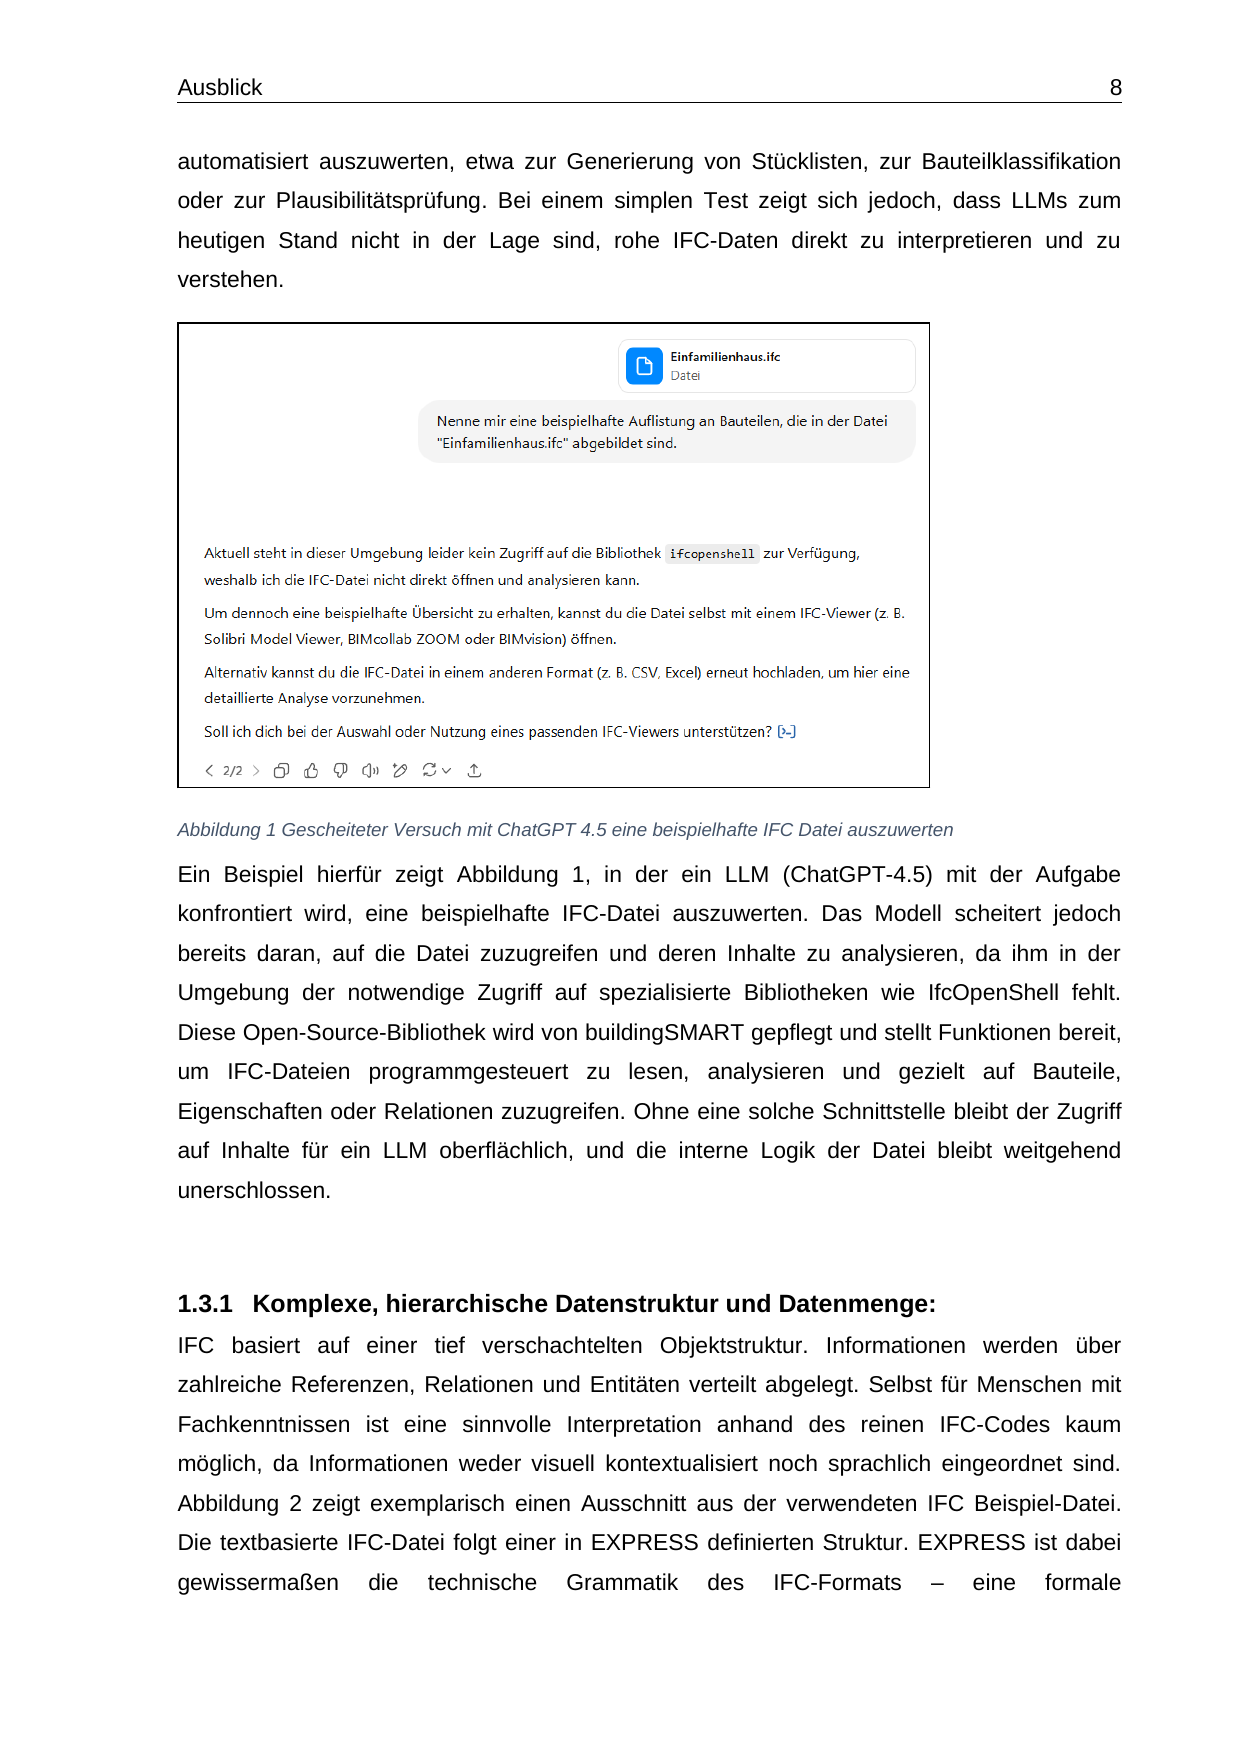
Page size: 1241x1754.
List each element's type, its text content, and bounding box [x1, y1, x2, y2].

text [177, 148, 1122, 292]
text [177, 1332, 1122, 1595]
text Abbildung 1 Gescheiteter Versuch mit ChatGPT 4.5 eine beispielhafte IFC Datei auszuwerten [177, 818, 1122, 840]
subtitle Komplexe, hierarchische Datenstruktur und Datenmenge: [177, 1289, 1122, 1318]
text Ein Beispiel hierfür zeigt Abbildung 1, in der ein LLM (ChatGPT-4.5) mit der Aufgabe konfrontiert wird, eine beispielhafte IFC-Datei auszuwerten. Das Modell scheitert jedoch bereits daran, auf die Datei zuzugreifen und deren Inhalte zu analysieren, da ihm in der Umgebung der notwendige Zugriff auf spezialisierte Bibliotheken wie IfcOpenShell fehlt. Diese Open-Source-Bibliothek wird von buildingSMART gepflegt und stellt Funktionen bereit, um IFC-Dateien programmgesteuert zu lesen, analysieren und gezielt auf Bauteile, Eigenschaften oder Relationen zuzugreifen. Ohne eine solche Schnittstelle bleibt der Zugriff auf Inhalte für ein LLM oberflächlich, und die interne Logik der Datei bleibt weitgehend unerschlossen. [177, 861, 1122, 1203]
picture [179, 324, 929, 787]
